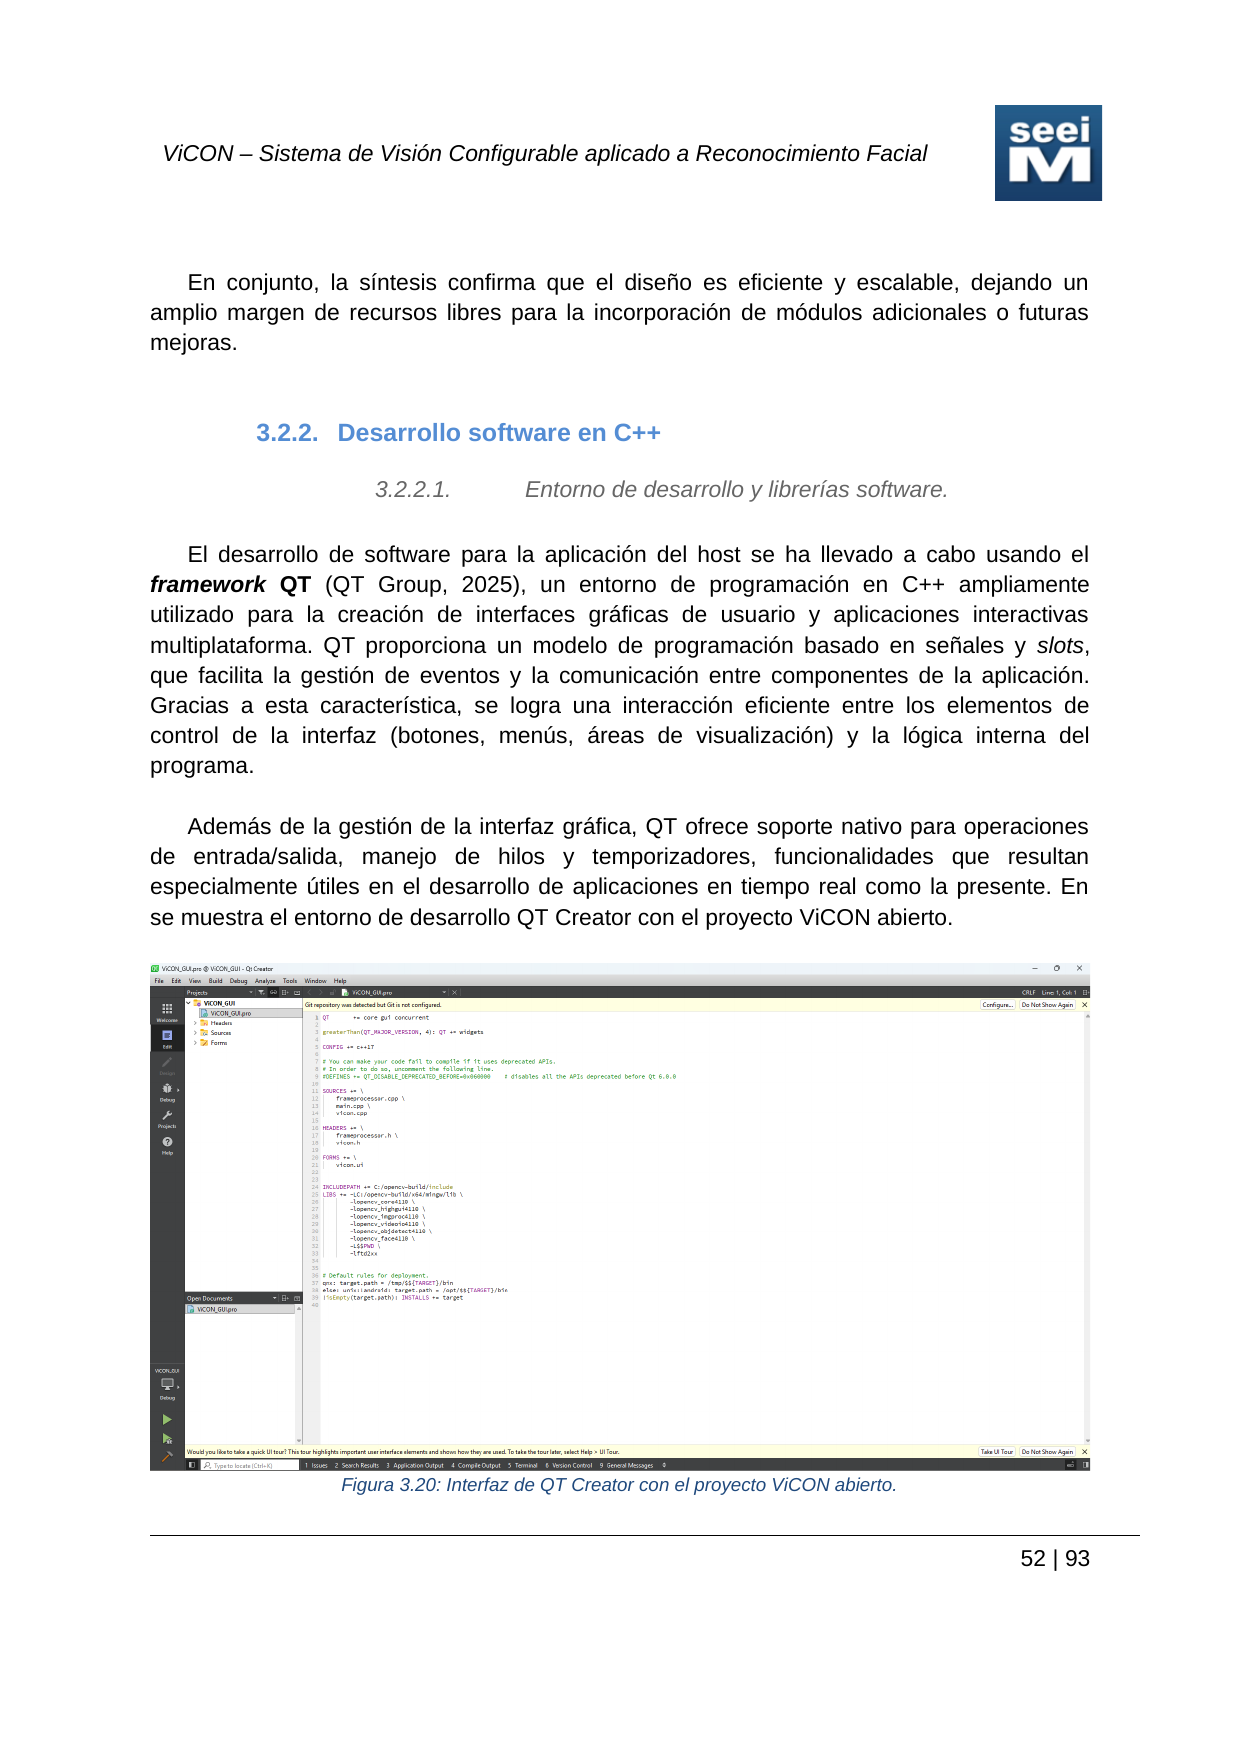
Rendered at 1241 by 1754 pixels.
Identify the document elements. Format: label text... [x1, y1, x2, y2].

picture [150, 963, 1091, 1471]
subtitle Desarrollo software en C++ [319, 418, 1090, 447]
text En conjunto, la síntesis confirma que el diseño es eficiente y escalable, dejando un amplio margen de recursos libres para la incorporación de módulos adicionales o futuras mejoras. [150, 268, 1090, 355]
subtitle Entorno de desarrollo y librerías software. [375, 476, 1090, 503]
picture [995, 105, 1103, 201]
text Además de la gestión de la interfaz gráfica, QT ofrece soporte nativo para operaciones de entrada/salida, manejo de hilos y temporizadores, funcionalidades que resultan especialmente útiles en el desarrollo de aplicaciones en tiempo real como la presente. En se muestra el entorno de desarrollo QT Creator con el proyecto ViCON abierto. [150, 813, 1090, 930]
text El desarrollo de software para la aplicación del host se ha llevado a cabo usando el framework QT , un entorno de programación en C++ ampliamente utilizado para la creación de interfaces gráficas de usuario y aplicaciones interactivas multiplataforma. QT proporciona un modelo de programación basado en señales y slots, que facilita la gestión de eventos y la comunicación entre componentes de la aplicación. Gracias a esta característica, se logra una interacción eficiente entre los elementos de control de la interfaz (botones, menús, áreas de visualización) y la lógica interna del programa. [150, 541, 1090, 779]
